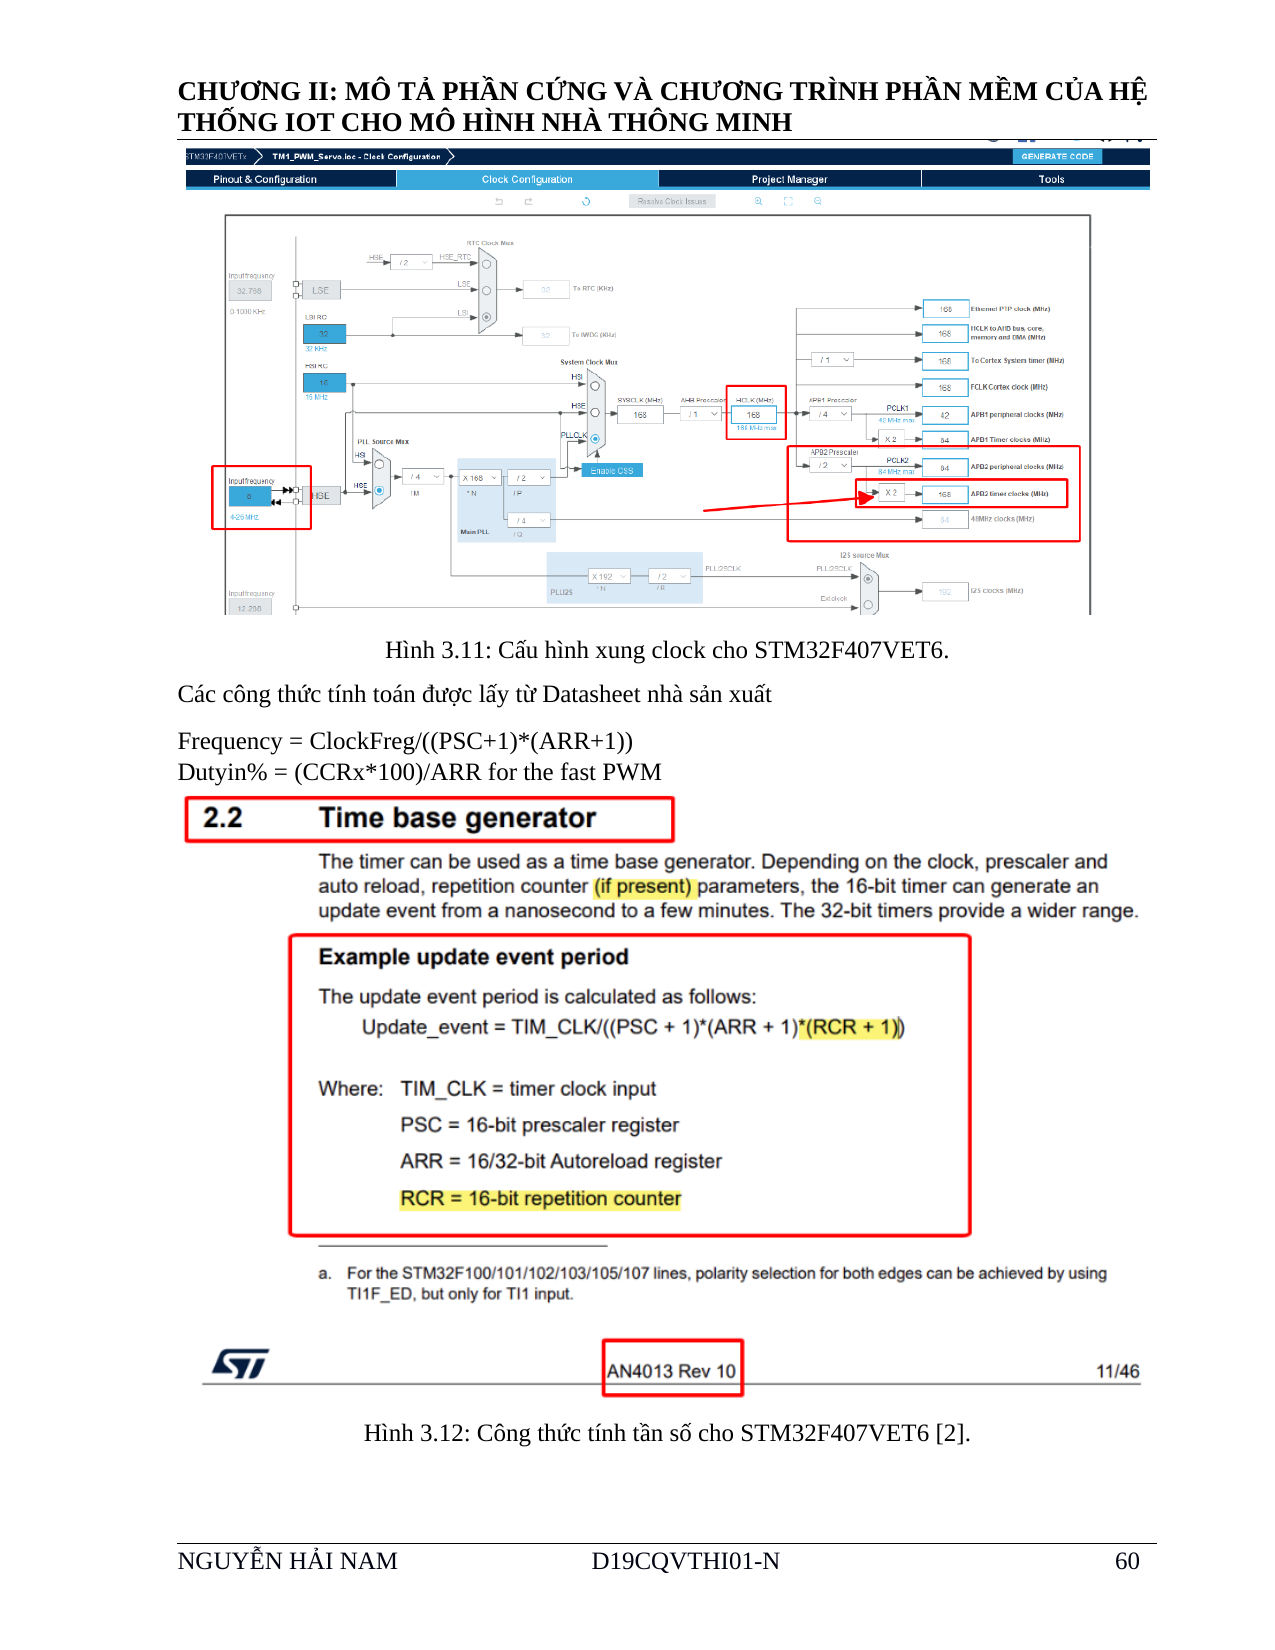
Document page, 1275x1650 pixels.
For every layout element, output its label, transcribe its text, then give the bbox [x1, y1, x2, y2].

picture [179, 140, 1155, 617]
text Dutyin% = (CCRx*100)/ARR for the fast PWM [177, 757, 1157, 786]
text Các công thức tính toán được lấy từ Datasheet nhà sản xuất [177, 679, 1157, 707]
text Frequency = ClockFreg/((PSC+1)*(ARR+1)) [177, 726, 1157, 755]
picture [177, 788, 1155, 1399]
text Hình 3.11: Cấu hình xung clock cho STM32F407VET6. [177, 636, 1157, 664]
text Hình 3.12: Công thức tính tần số cho STM32F407VET6 [2]. [177, 1418, 1157, 1446]
